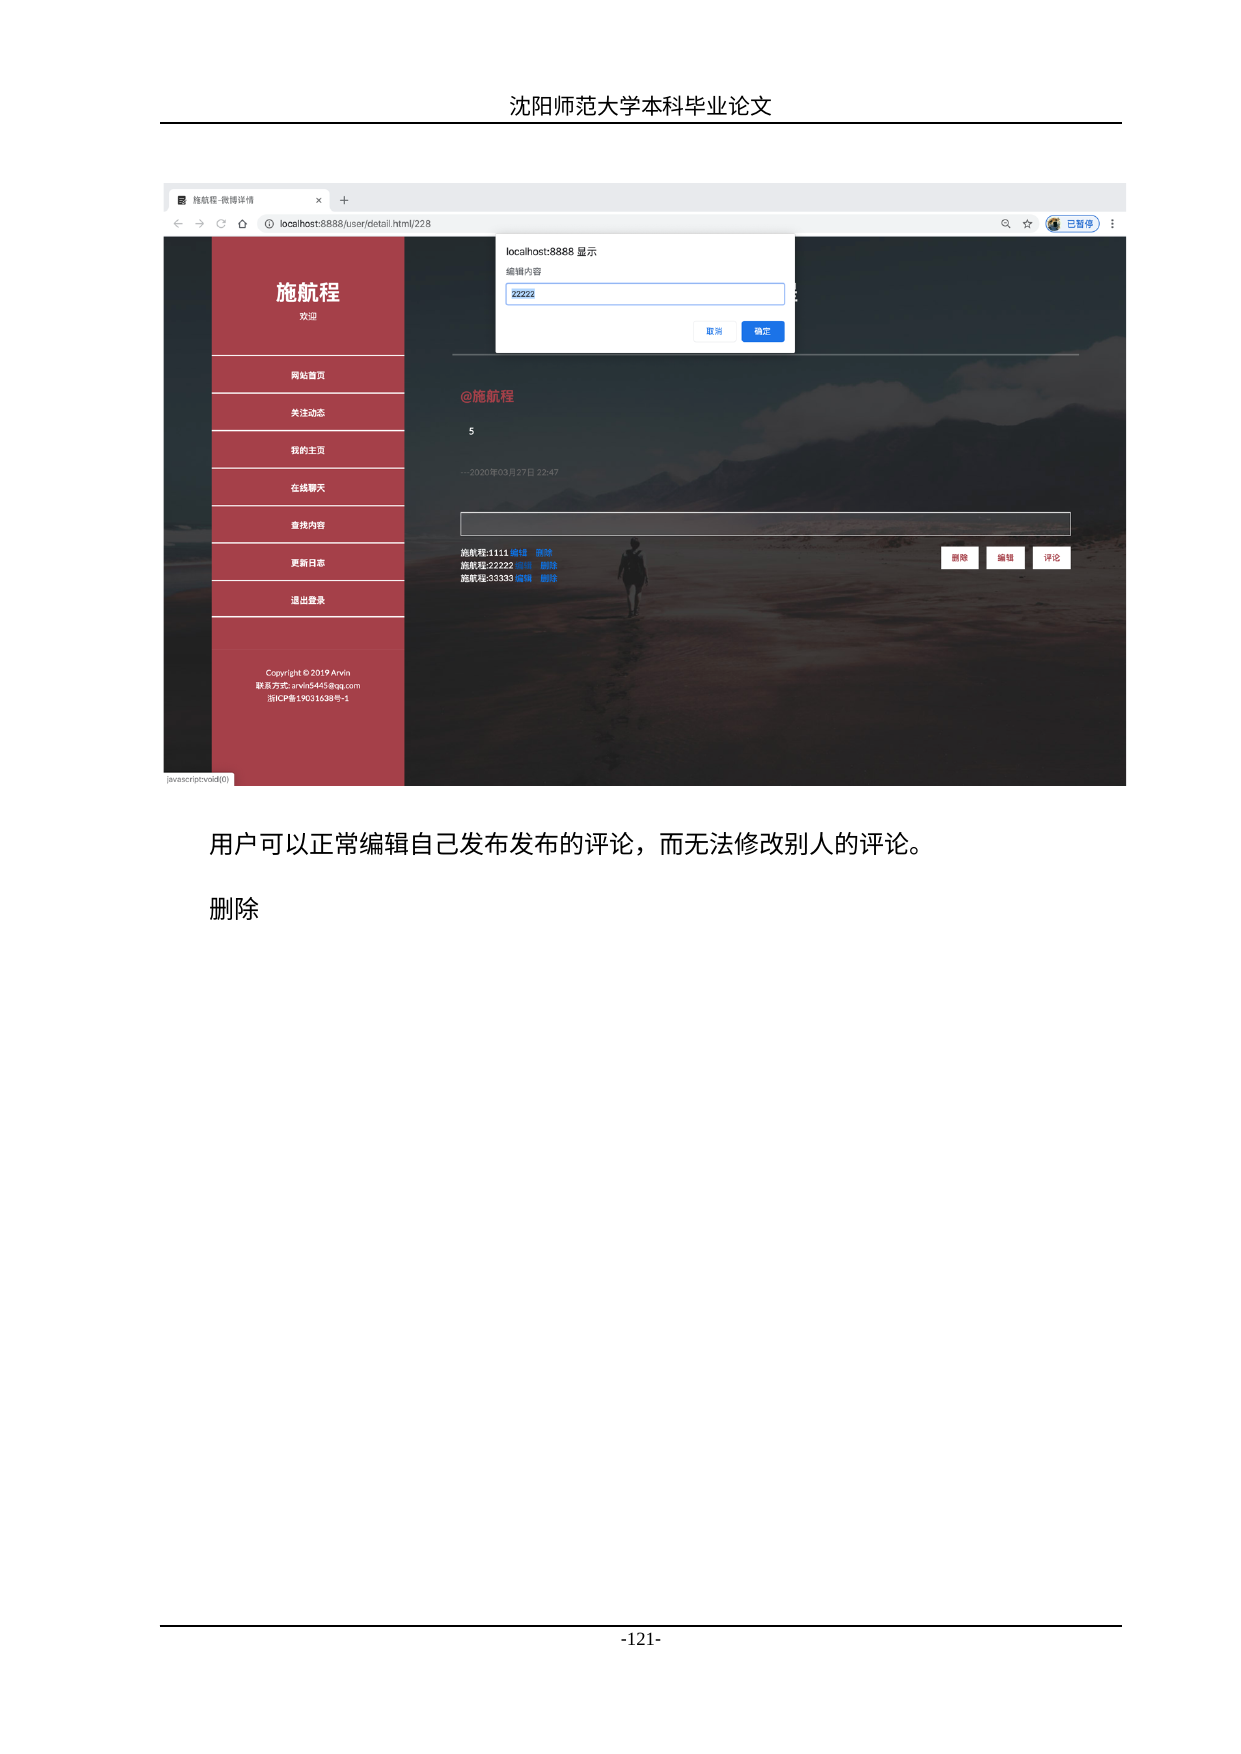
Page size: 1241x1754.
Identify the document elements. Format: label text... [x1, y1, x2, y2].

text 删除 [159, 875, 1122, 940]
picture [163, 183, 1127, 786]
